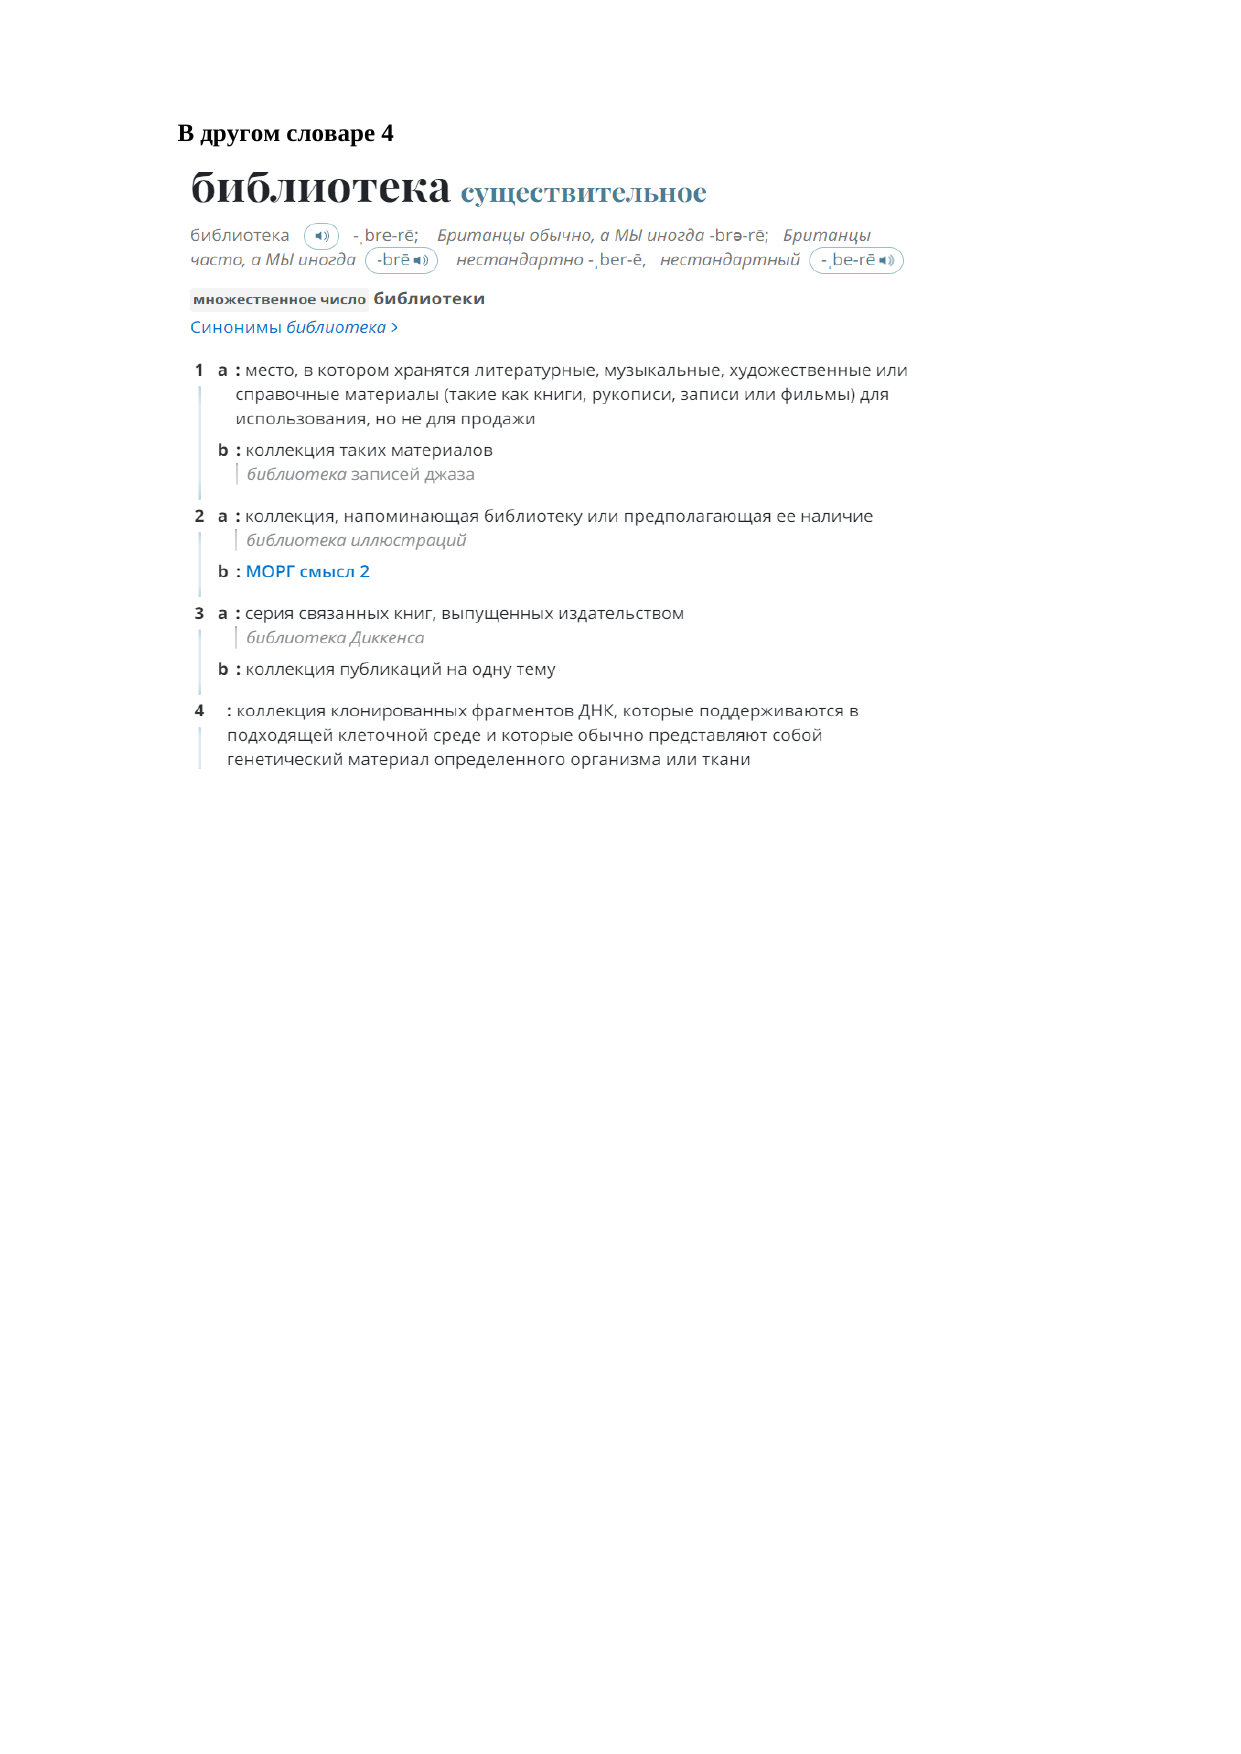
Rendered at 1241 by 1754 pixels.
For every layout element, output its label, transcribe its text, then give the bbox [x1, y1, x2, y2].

text В другом словаре 4 [177, 118, 1152, 147]
picture [177, 172, 917, 769]
